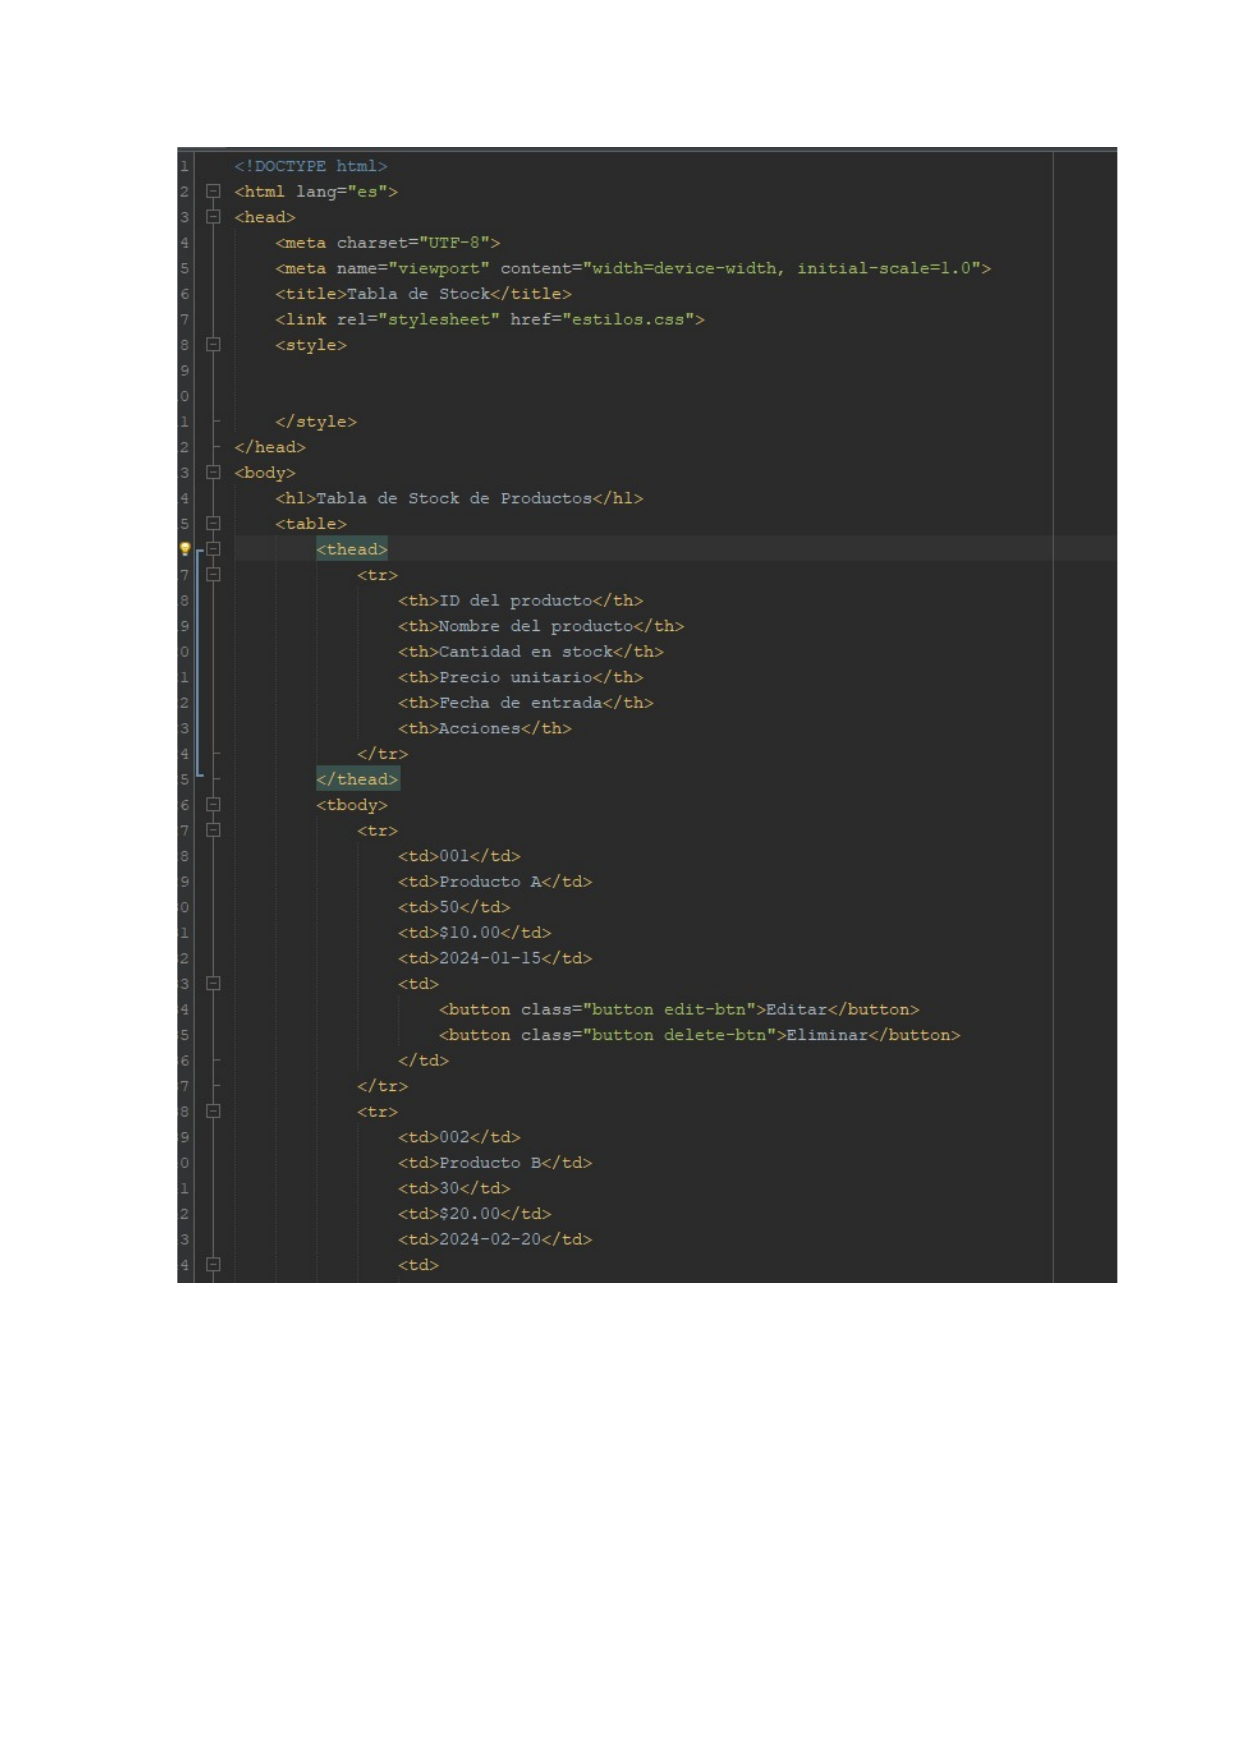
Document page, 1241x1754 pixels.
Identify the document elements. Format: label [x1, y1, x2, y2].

picture [177, 147, 1118, 1283]
